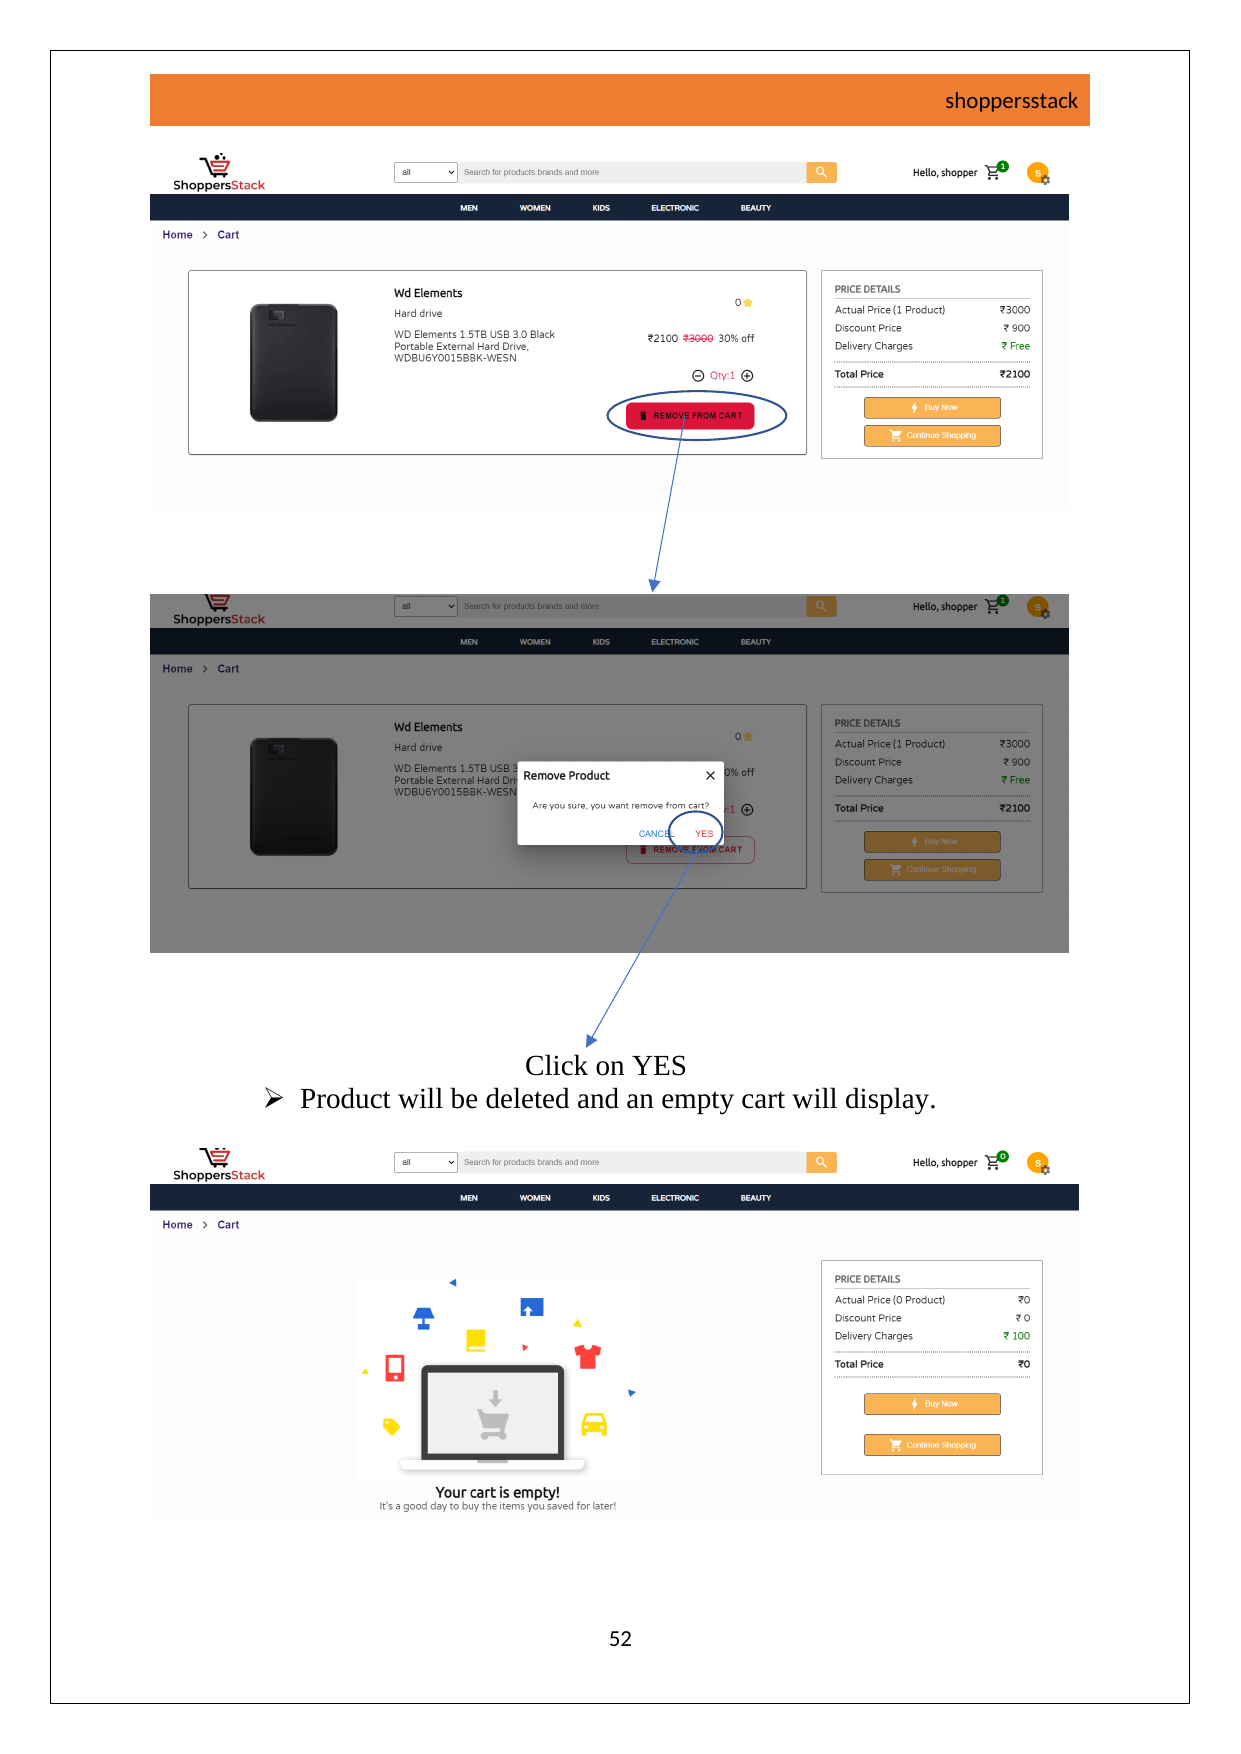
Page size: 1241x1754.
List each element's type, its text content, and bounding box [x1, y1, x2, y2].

list Click on YES [150, 1048, 1090, 1081]
picture [609, 393, 785, 438]
picture [150, 153, 1069, 511]
picture [150, 1148, 1079, 1517]
list Product will be deleted and an empty cart will display. [262, 1081, 1090, 1115]
picture [670, 813, 721, 851]
picture [150, 594, 1069, 953]
